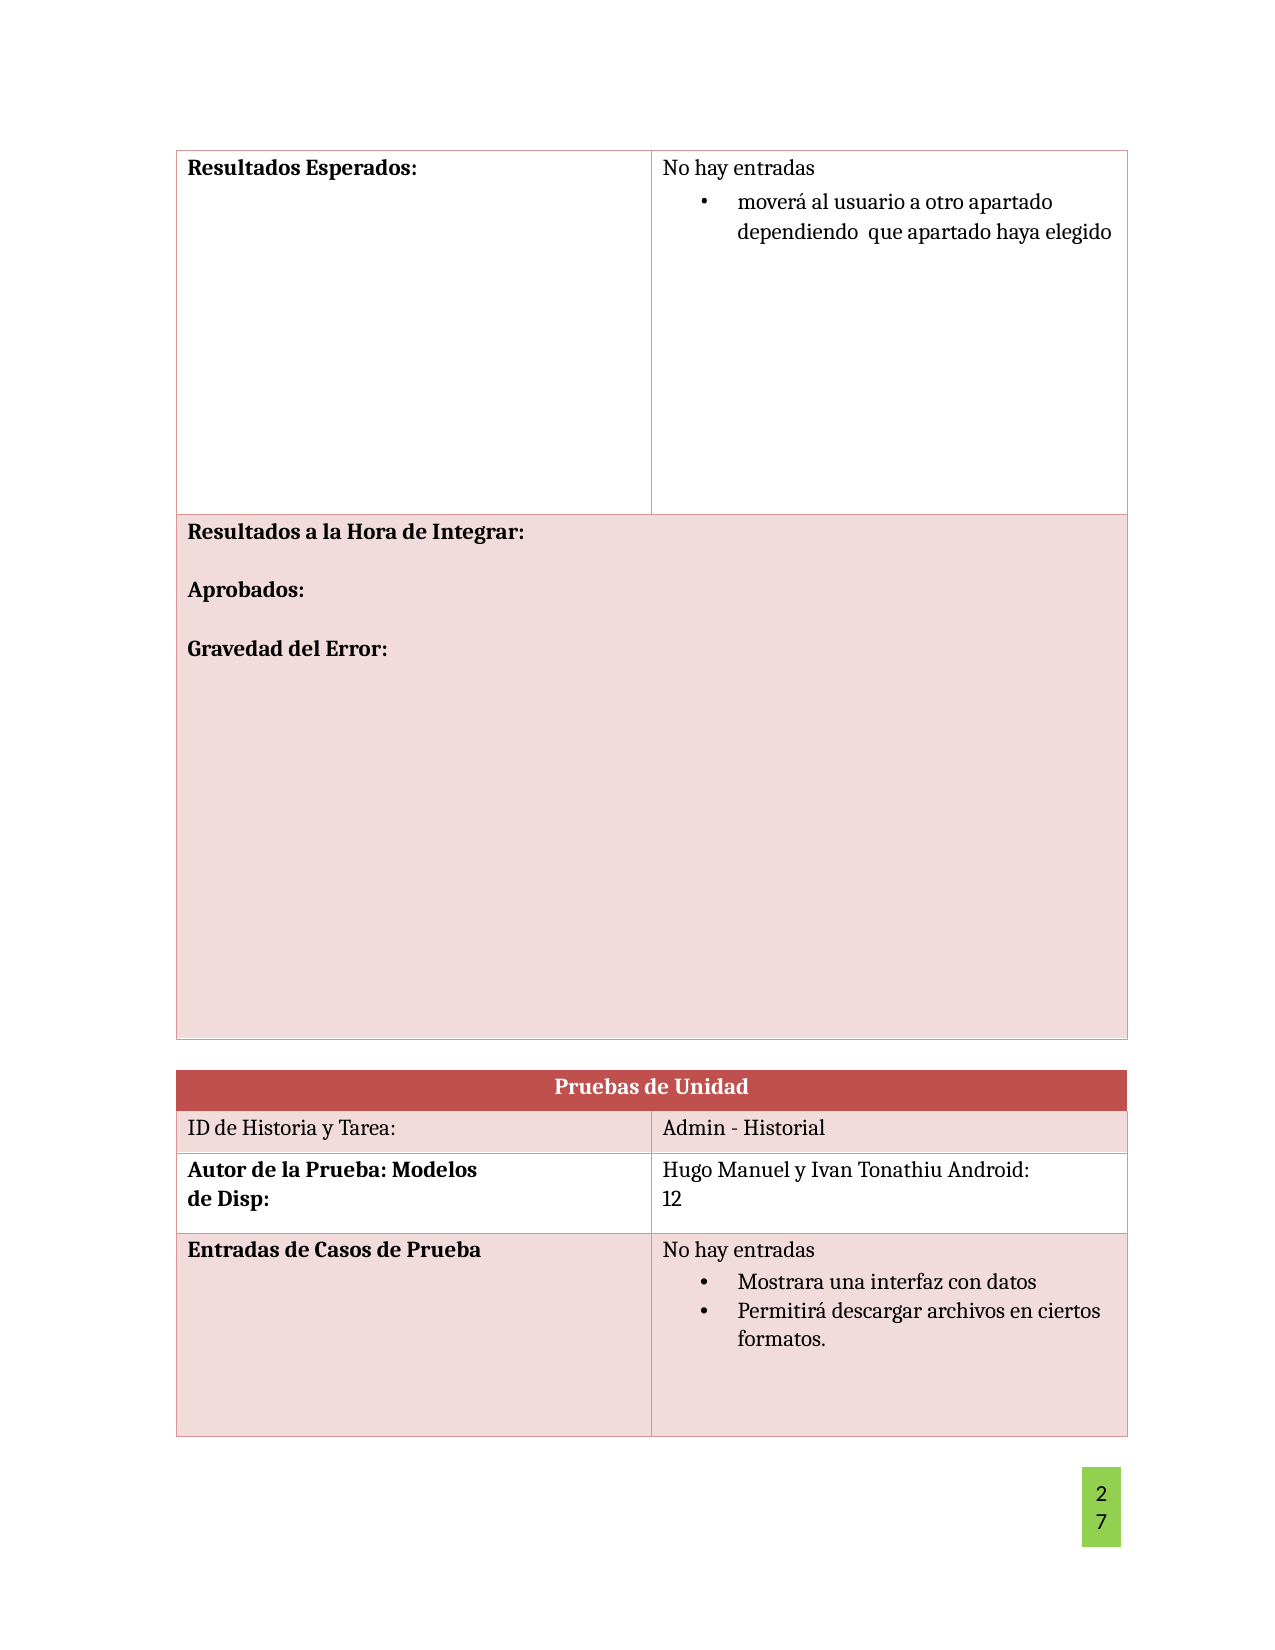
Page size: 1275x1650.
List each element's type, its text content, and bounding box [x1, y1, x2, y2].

table_cell ID de Historia y Tarea: [177, 1111, 651, 1152]
table_cell Resultados a la Hora de Integrar: Aprobados: Gravedad del Error: [177, 515, 1127, 1038]
table_cell Resultados Esperados: [177, 151, 651, 514]
table_cell Entradas de Casos de Prueba [177, 1234, 651, 1436]
table_cell Autor de la Prueba: Modelos de Disp: [177, 1154, 651, 1232]
table_cell Admin - Historial [652, 1111, 1127, 1152]
table_cell Hugo Manuel y Ivan Tonathiu Android: 12 [652, 1154, 1127, 1232]
table_cell No hay entradas • moverá al usuario a otro apartado dependiendo que apartado haya elegido [652, 151, 1127, 514]
table_cell No hay entradas Mostrara una interfaz con datos Permitirá descargar archivos en ciertos formatos. [652, 1234, 1127, 1436]
table_header Pruebas de Unidad [176, 1070, 1127, 1111]
